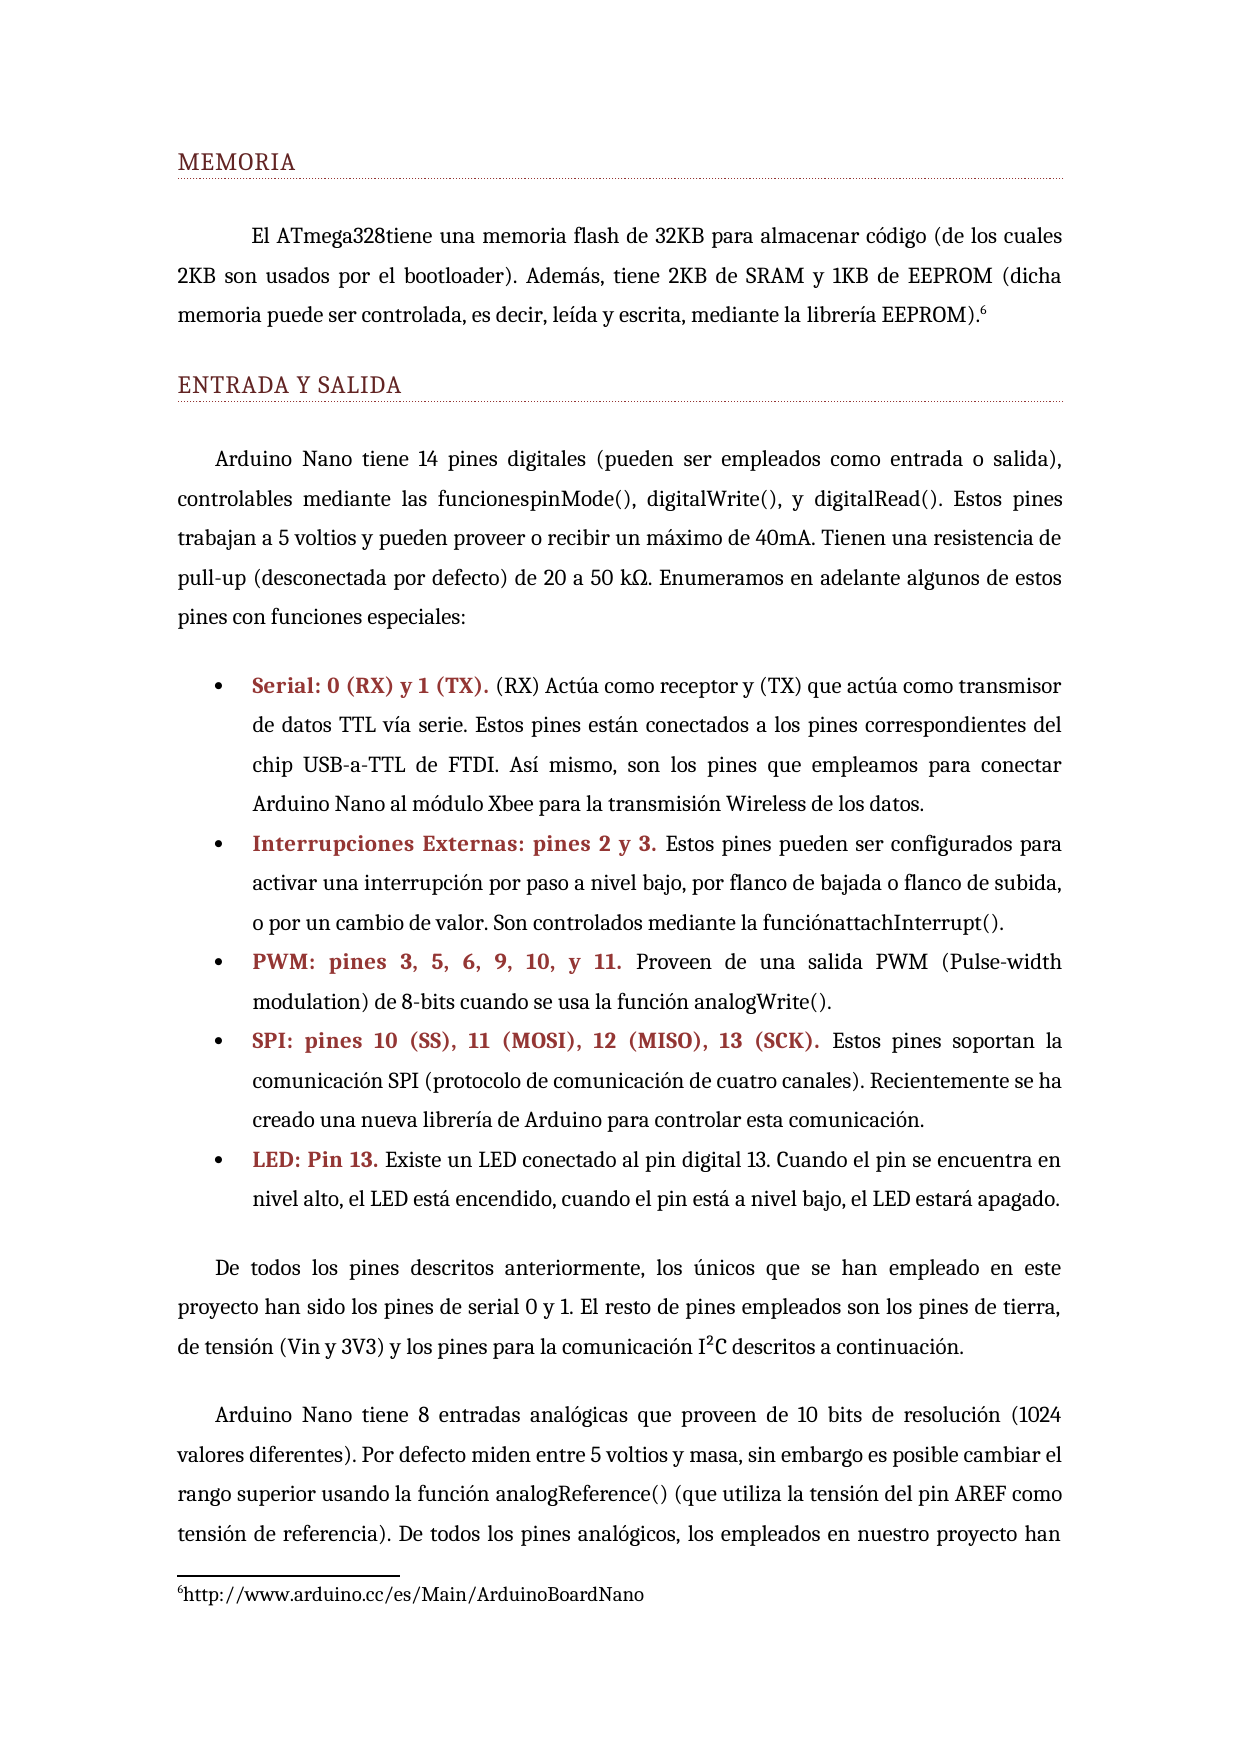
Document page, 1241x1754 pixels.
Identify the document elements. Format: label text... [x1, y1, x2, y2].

subtitle Entrada y Salida [177, 371, 1063, 402]
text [177, 1402, 1063, 1547]
list PWM: pines 3, 5, 6, 9, 10, y 11. Proveen de una salida PWM (Pulse-width modulation) de 8-bits cuando se usa la función analogWrite(). [215, 949, 1063, 1015]
list LED: Pin 13. Existe un LED conectado al pin digital 13. Cuando el pin se encuentra en nivel alto, el LED está encendido, cuando el pin está a nivel bajo, el LED estará apagado. [215, 1146, 1063, 1212]
list Serial: 0 (RX) y 1 (TX). (RX) Actúa como receptor y (TX) que actúa como transmisor de datos TTL vía serie. Estos pines están conectados a los pines correspondientes del chip USB-a-TTL de FTDI. Así mismo, son los pines que empleamos para conectar Arduino Nano al módulo Xbee para la transmisión Wireless de los datos. [215, 673, 1063, 817]
text Arduino Nano tiene 14 pines digitales (pueden ser empleados como entrada o salida), controlables mediante las funcionespinMode(), digitalWrite(), y digitalRead(). Estos pines trabajan a 5 voltios y pueden proveer o recibir un máximo de 40mA. Tienen una resistencia de pull-up (desconectada por defecto) de 20 a 50 kΩ. Enumeramos en adelante algunos de estos pines con funciones especiales: [177, 446, 1063, 630]
list Interrupciones Externas: pines 2 y 3. Estos pines pueden ser configurados para activar una interrupción por paso a nivel bajo, por flanco de bajada o flanco de subida, o por un cambio de valor. Son controlados mediante la funciónattachInterrupt(). [215, 831, 1063, 936]
text De todos los pines descritos anteriormente, los únicos que se han empleado en este proyecto han sido los pines de serial 0 y 1. El resto de pines empleados son los pines de tierra, de tensión (Vin y 3V3) y los pines para la comunicación I²C descritos a continuación. [177, 1254, 1063, 1360]
list SPI: pines 10 (SS), 11 (MOSI), 12 (MISO), 13 (SCK). Estos pines soportan la comunicación SPI (protocolo de comunicación de cuatro canales). Recientemente se ha creado una nueva librería de Arduino para controlar esta comunicación. [215, 1028, 1063, 1133]
subtitle Memoria [177, 148, 1063, 179]
text El ATmega328tiene una memoria flash de 32KB para almacenar código (de los cuales 2KB son usados por el bootloader). Además, tiene 2KB de SRAM y 1KB de EEPROM (dicha memoria puede ser controlada, es decir, leída y escrita, mediante la librería EEPROM). [177, 223, 1063, 328]
